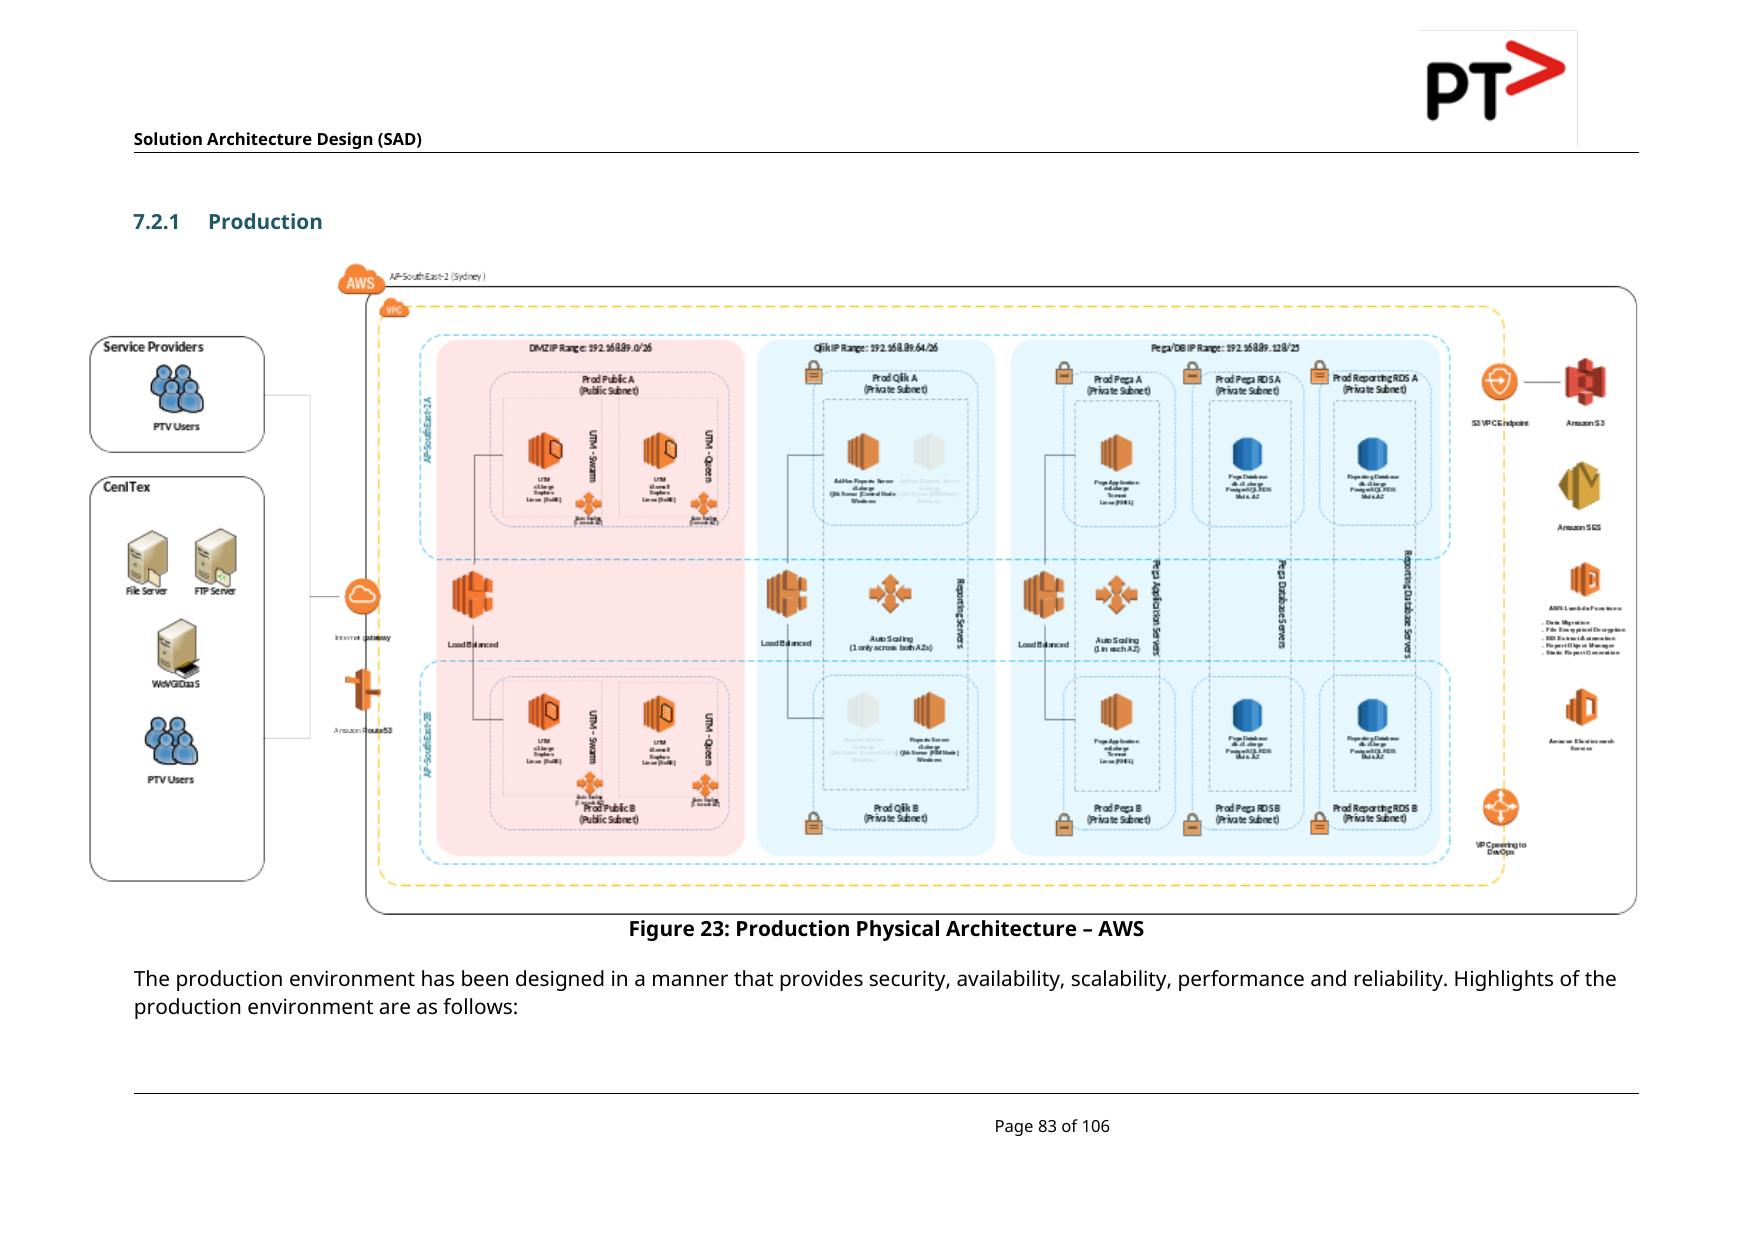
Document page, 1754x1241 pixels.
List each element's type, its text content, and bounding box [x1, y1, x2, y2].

subtitle Production [133, 207, 1639, 235]
picture [1419, 30, 1579, 146]
text The production environment has been designed in a manner that provides security, availability, scalability, performance and reliability. Highlights of the production environment are as follows: [134, 964, 1639, 1021]
